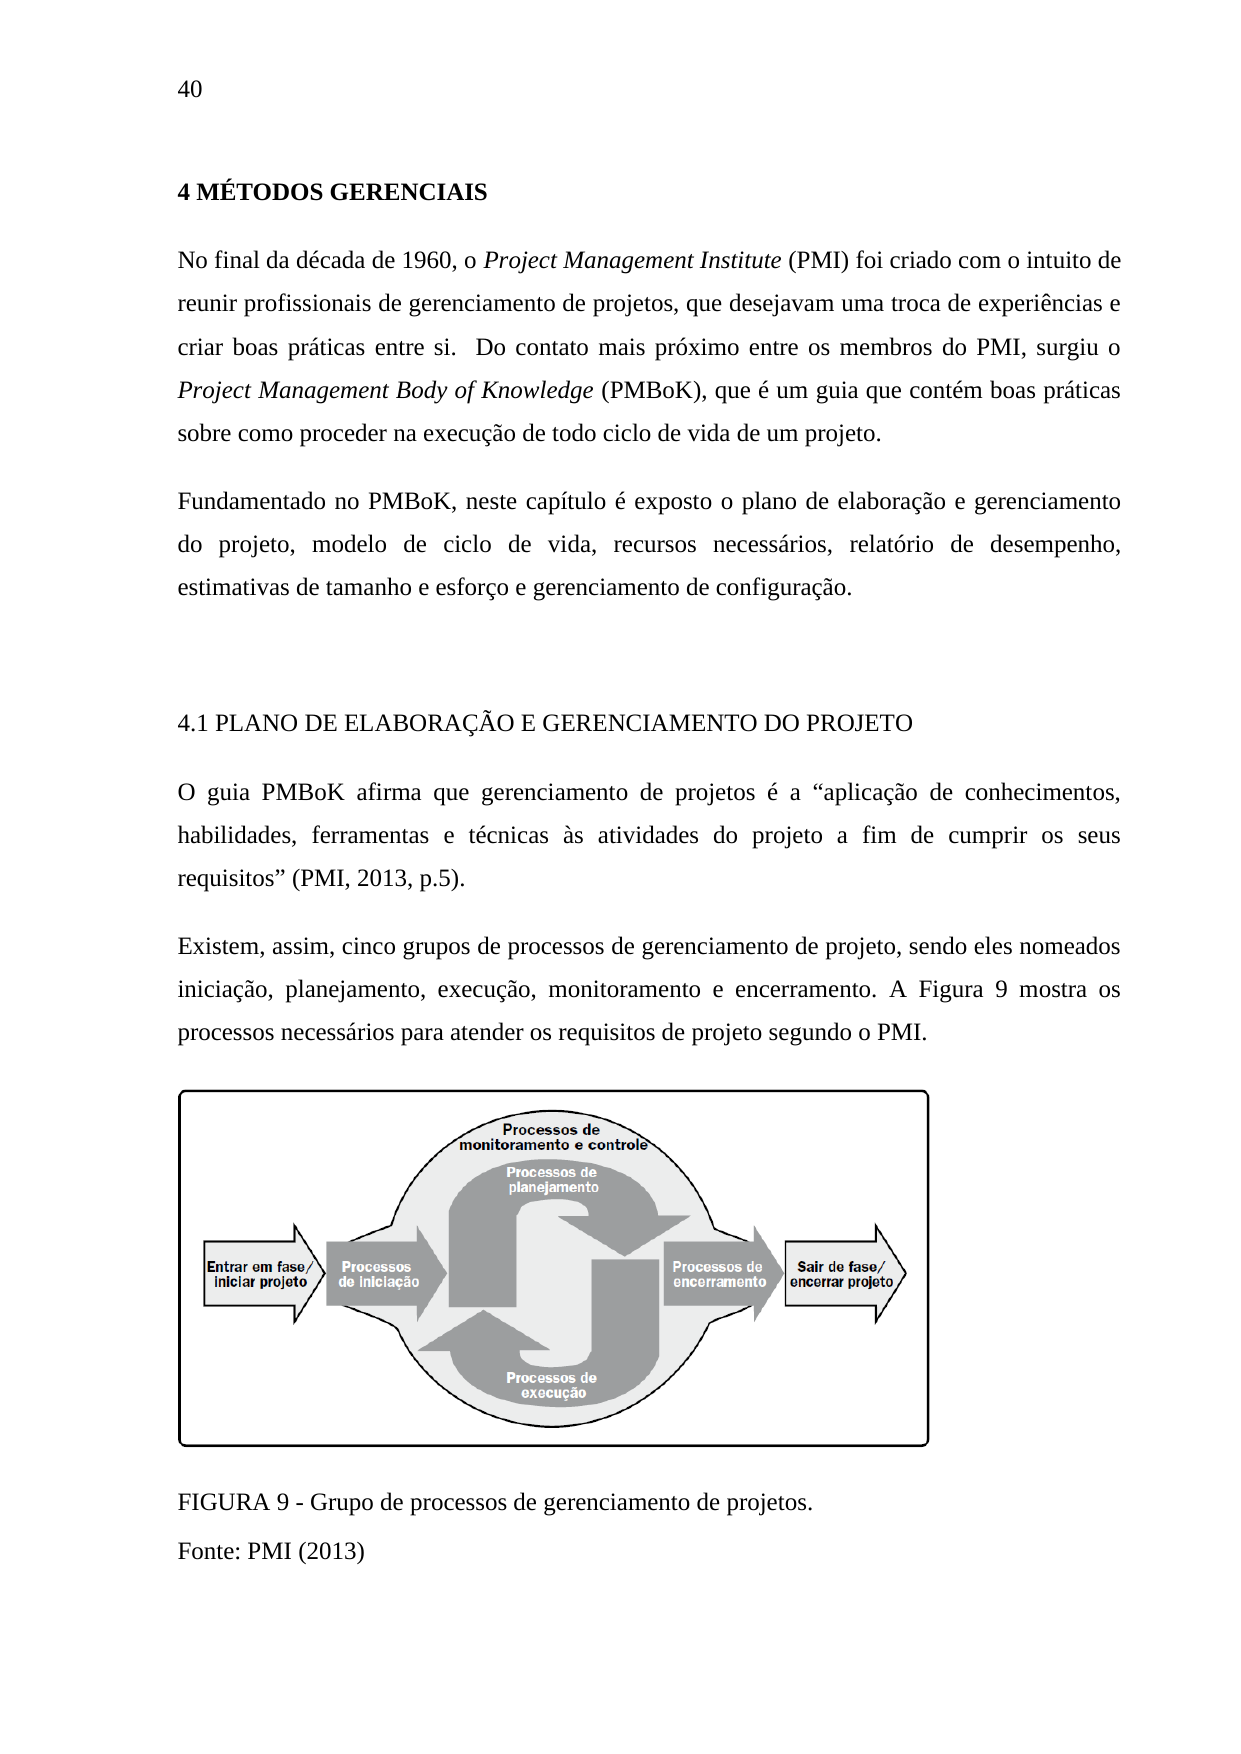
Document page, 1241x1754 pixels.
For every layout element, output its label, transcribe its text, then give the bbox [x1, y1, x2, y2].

text O guia PMBoK afirma que gerenciamento de projetos é a “aplicação de conhecimentos, habilidades, ferramentas e técnicas às atividades do projeto a fim de cumprir os seus requisitos” (PMI, 2013, p.5). [177, 777, 1122, 892]
subtitle 4.1 PLANO DE ELABORAÇÃO E GERENCIAMENTO DO PROJETO [177, 708, 1122, 737]
text Existem, assim, cinco grupos de processos de gerenciamento de projeto, sendo eles nomeados iniciação, planejamento, execução, monitoramento e encerramento. A Figura 9 mostra os processos necessários para atender os requisitos de projeto segundo o PMI. [177, 931, 1122, 1046]
text Fundamentado no PMBoK, neste capítulo é exposto o plano de elaboração e gerenciamento do projeto, modelo de ciclo de vida, recursos necessários, relatório de desempenho, estimativas de tamanho e esforço e gerenciamento de configuração. [177, 486, 1122, 601]
text Fonte: PMI (2013) [177, 1536, 1122, 1565]
picture [177, 1085, 930, 1448]
text No final da década de 1960, o Project Management Institute (PMI) foi criado com o intuito de reunir profissionais de gerenciamento de projetos, que desejavam uma troca de experiências e criar boas práticas entre si. Do contato mais próximo entre os membros do PMI, surgiu o Project Management Body of Knowledge (PMBoK), que é um guia que contém boas práticas sobre como proceder na execução de todo ciclo de vida de um projeto. [177, 245, 1122, 447]
text FIGURA 9 - Grupo de processos de gerenciamento de projetos. [177, 1487, 1122, 1515]
subtitle 4 MÉTODOS GERENCIAIS [177, 177, 1122, 206]
